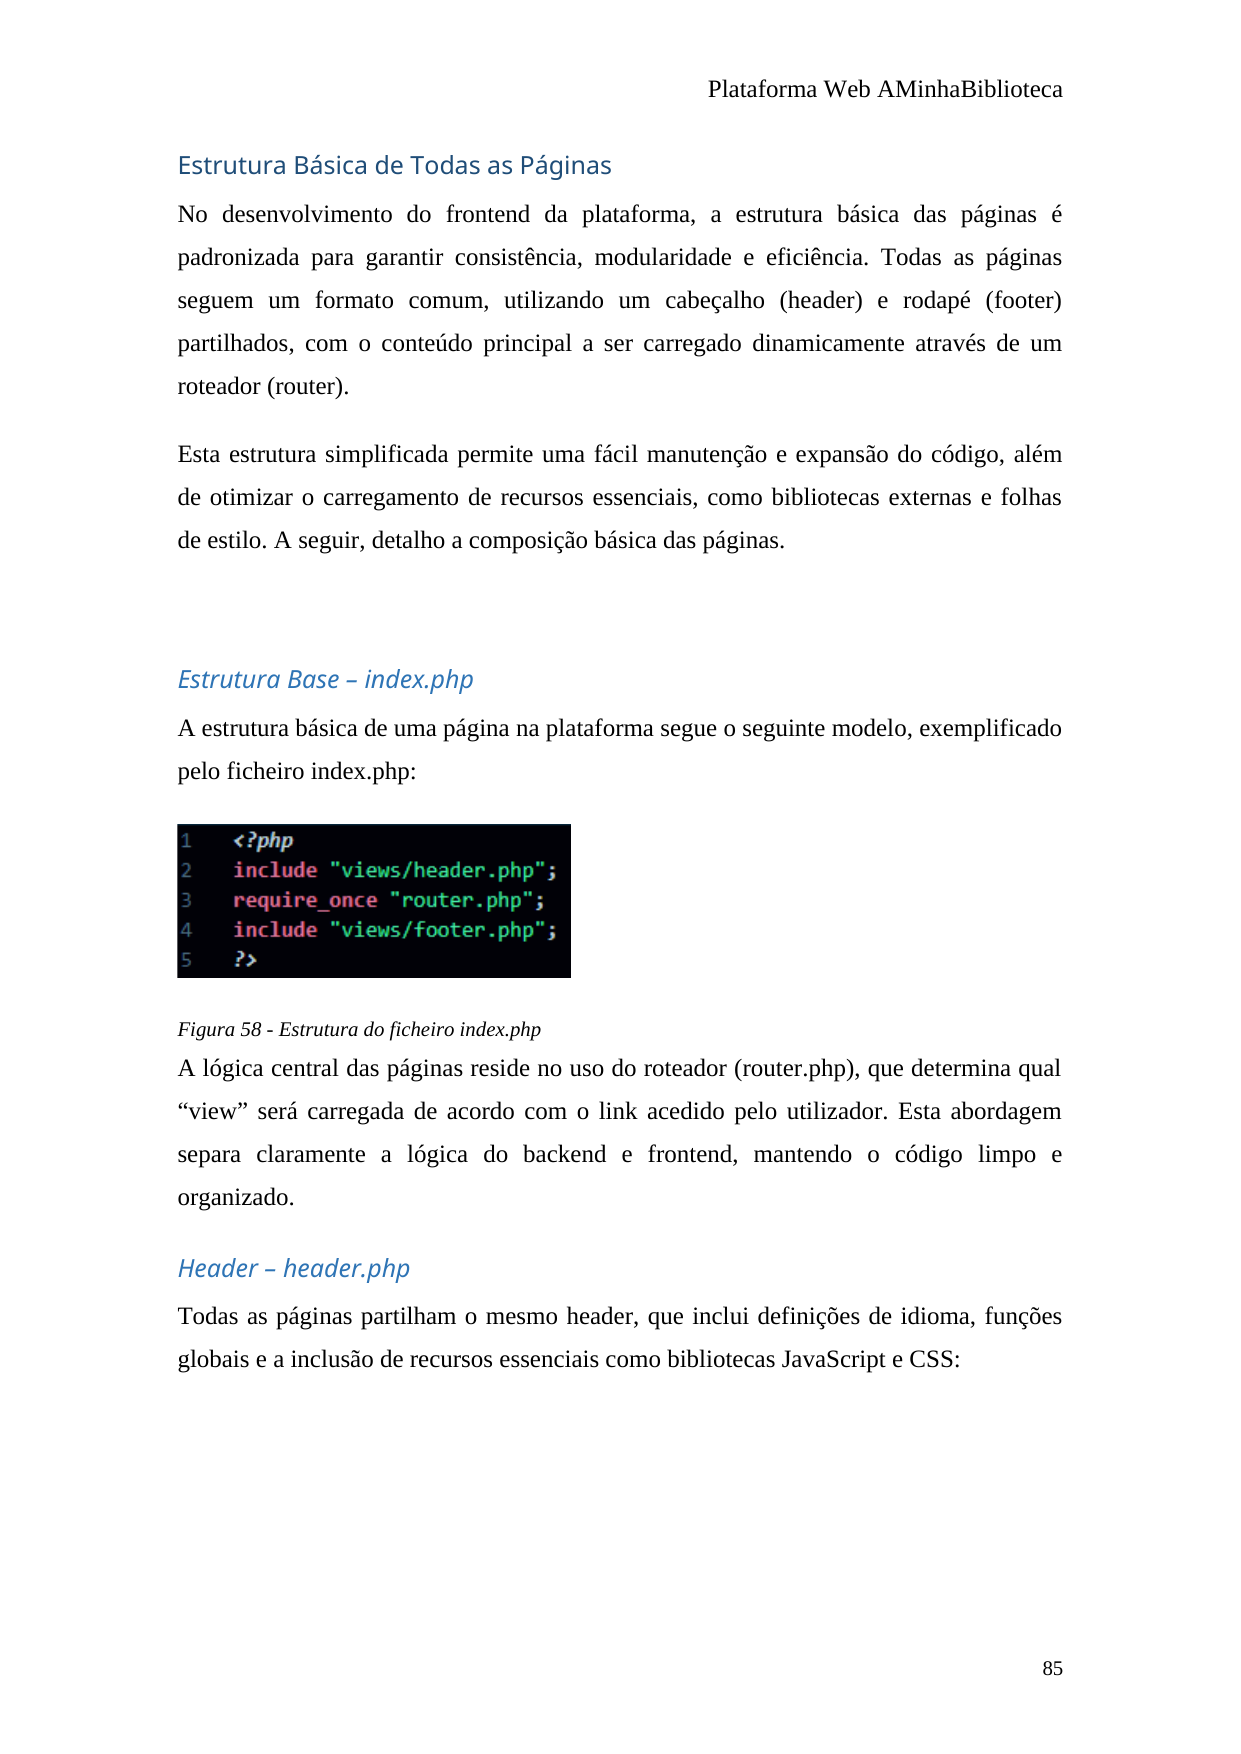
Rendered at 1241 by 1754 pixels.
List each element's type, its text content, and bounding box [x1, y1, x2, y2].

text Esta estrutura simplificada permite uma fácil manutenção e expansão do código, além de otimizar o carregamento de recursos essenciais, como bibliotecas externas e folhas de estilo. A seguir, detalho a composição básica das páginas. [177, 439, 1063, 554]
picture [177, 824, 571, 978]
subtitle Estrutura Base – index.php [177, 662, 1063, 696]
text A lógica central das páginas reside no uso do roteador (router.php), que determina qual “view” será carregada de acordo com o link acedido pelo utilizador. Esta abordagem separa claramente a lógica do backend e frontend, mantendo o código limpo e organizado. [177, 1053, 1063, 1211]
text A estrutura básica de uma página na plataforma segue o seguinte modelo, exemplificado pelo ficheiro index.php: [177, 713, 1063, 785]
text Todas as páginas partilham o mesmo header, que inclui definições de idioma, funções globais e a inclusão de recursos essenciais como bibliotecas JavaScript e CSS: [177, 1301, 1063, 1373]
subtitle Estrutura Básica de Todas as Páginas [177, 148, 1063, 182]
subtitle Header – header.php [177, 1250, 1063, 1284]
text No desenvolvimento do frontend da plataforma, a estrutura básica das páginas é padronizada para garantir consistência, modularidade e eficiência. Todas as páginas seguem um formato comum, utilizando um cabeçalho (header) e rodapé (footer) partilhados, com o conteúdo principal a ser carregado dinamicamente através de um roteador (router). [177, 199, 1063, 400]
